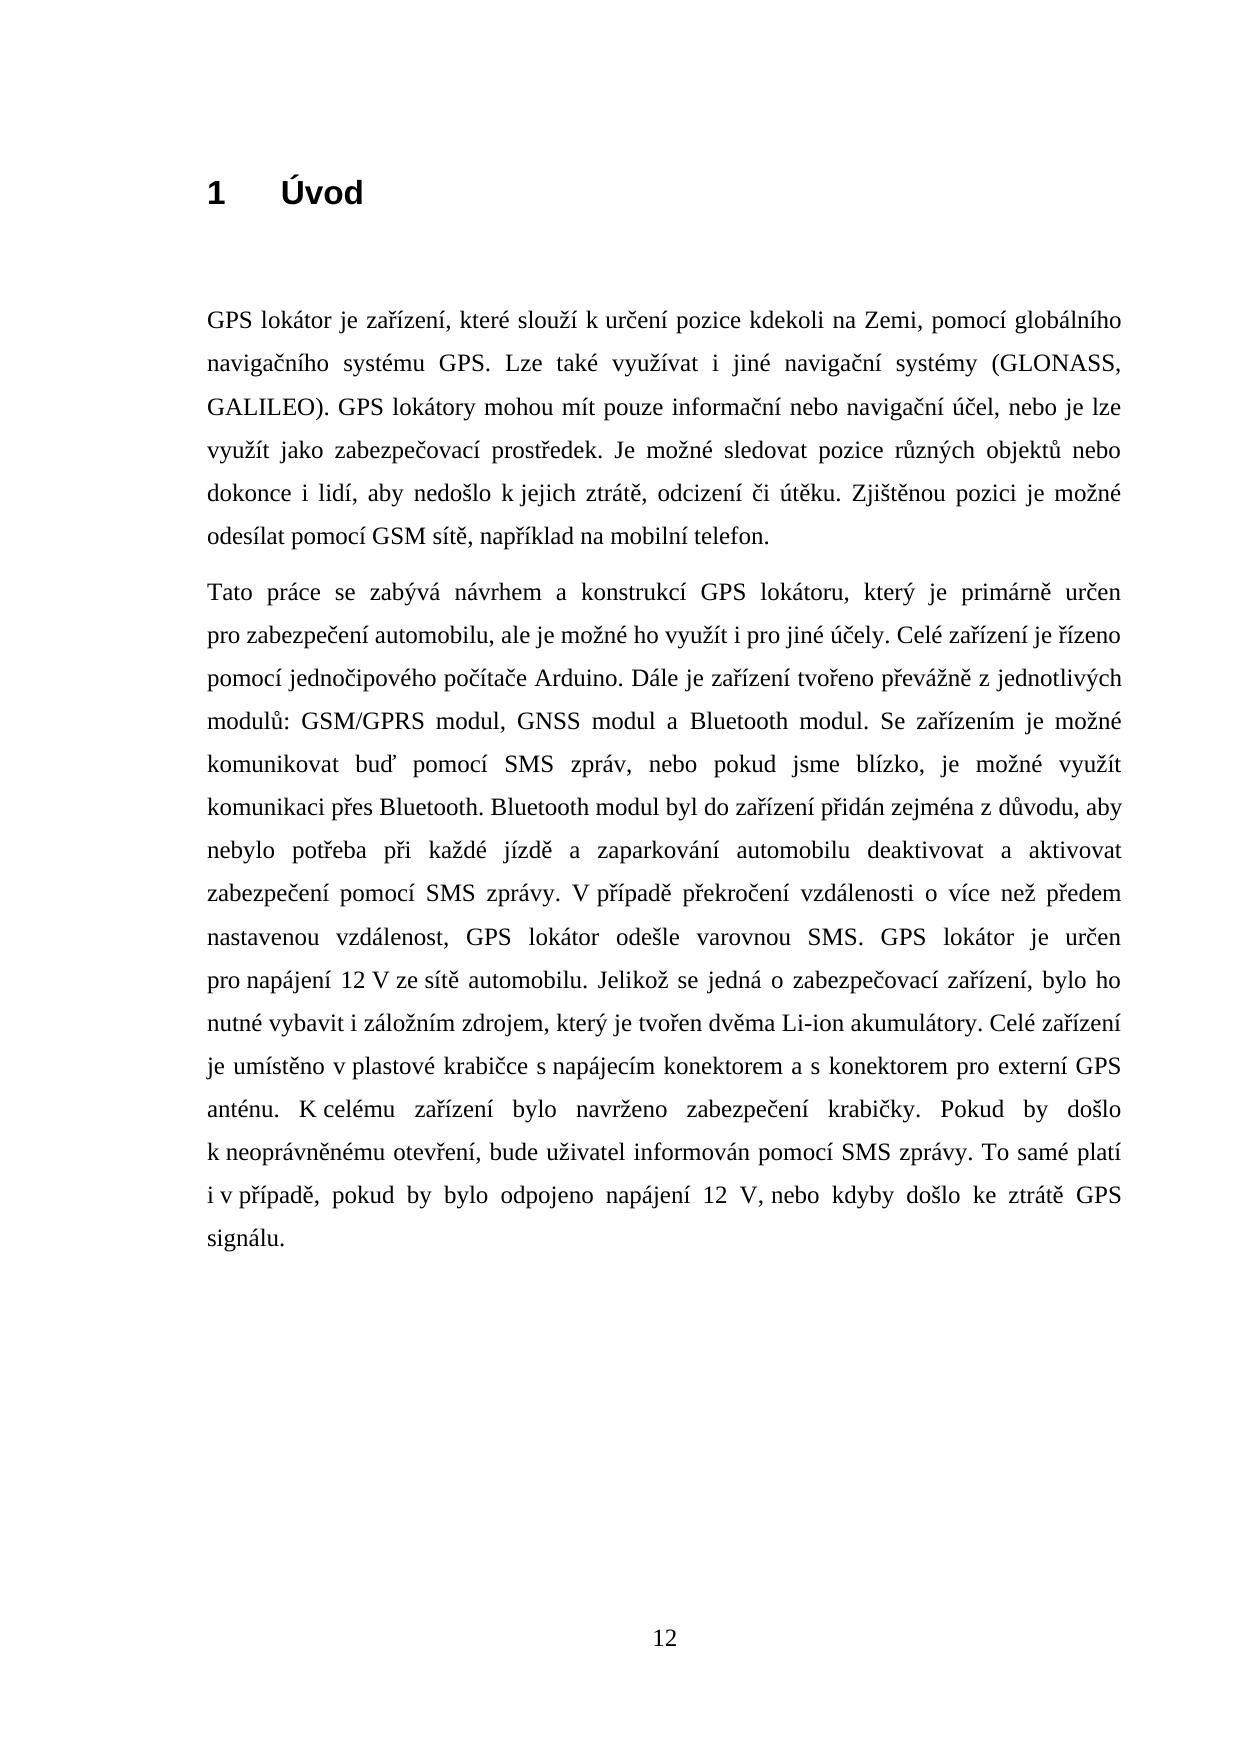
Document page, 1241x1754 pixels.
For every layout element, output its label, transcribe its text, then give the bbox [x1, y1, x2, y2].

subtitle Úvod [207, 173, 1122, 211]
text GPS lokátor je zařízení, které slouží k určení pozice kdekoli na Zemi, pomocí globálního navigačního systému GPS. Lze také využívat i jiné navigační systémy (GLONASS, GALILEO). GPS lokátory mohou mít pouze informační nebo navigační účel, nebo je lze využít jako zabezpečovací prostředek. Je možné sledovat pozice různých objektů nebo dokonce i lidí, aby nedošlo k jejich ztrátě, odcizení či útěku. Zjištěnou pozici je možné odesílat pomocí GSM sítě, například na mobilní telefon. [207, 305, 1122, 550]
text Tato práce se zabývá návrhem a konstrukcí GPS lokátoru, který je primárně určen pro zabezpečení automobilu, ale je možné ho využít i pro jiné účely. Celé zařízení je řízeno pomocí jednočipového počítače Arduino. Dále je zařízení tvořeno převážně z jednotlivých modulů: GSM/GPRS modul, GNSS modul a Bluetooth modul. Se zařízením je možné komunikovat buď pomocí SMS zpráv, nebo pokud jsme blízko, je možné využít komunikaci přes Bluetooth. Bluetooth modul byl do zařízení přidán zejména z důvodu, aby nebylo potřeba při každé jízdě a zaparkování automobilu deaktivovat a aktivovat zabezpečení pomocí SMS zprávy. V případě překročení vzdálenosti o více než předem nastavenou vzdálenost, GPS lokátor odešle varovnou SMS. GPS lokátor je určen pro napájení 12 V ze sítě automobilu. Jelikož se jedná o zabezpečovací zařízení, bylo ho nutné vybavit i záložním zdrojem, který je tvořen dvěma Li-ion akumulátory. Celé zařízení je umístěno v plastové krabičce s napájecím konektorem a s konektorem pro externí GPS anténu. K celému zařízení bylo navrženo zabezpečení krabičky. Pokud by došlo k neoprávněnému otevření, bude uživatel informován pomocí SMS zprávy. To samé platí i v případě, pokud by bylo odpojeno napájení 12 V, nebo kdyby došlo ke ztrátě GPS signálu. [207, 577, 1122, 1252]
